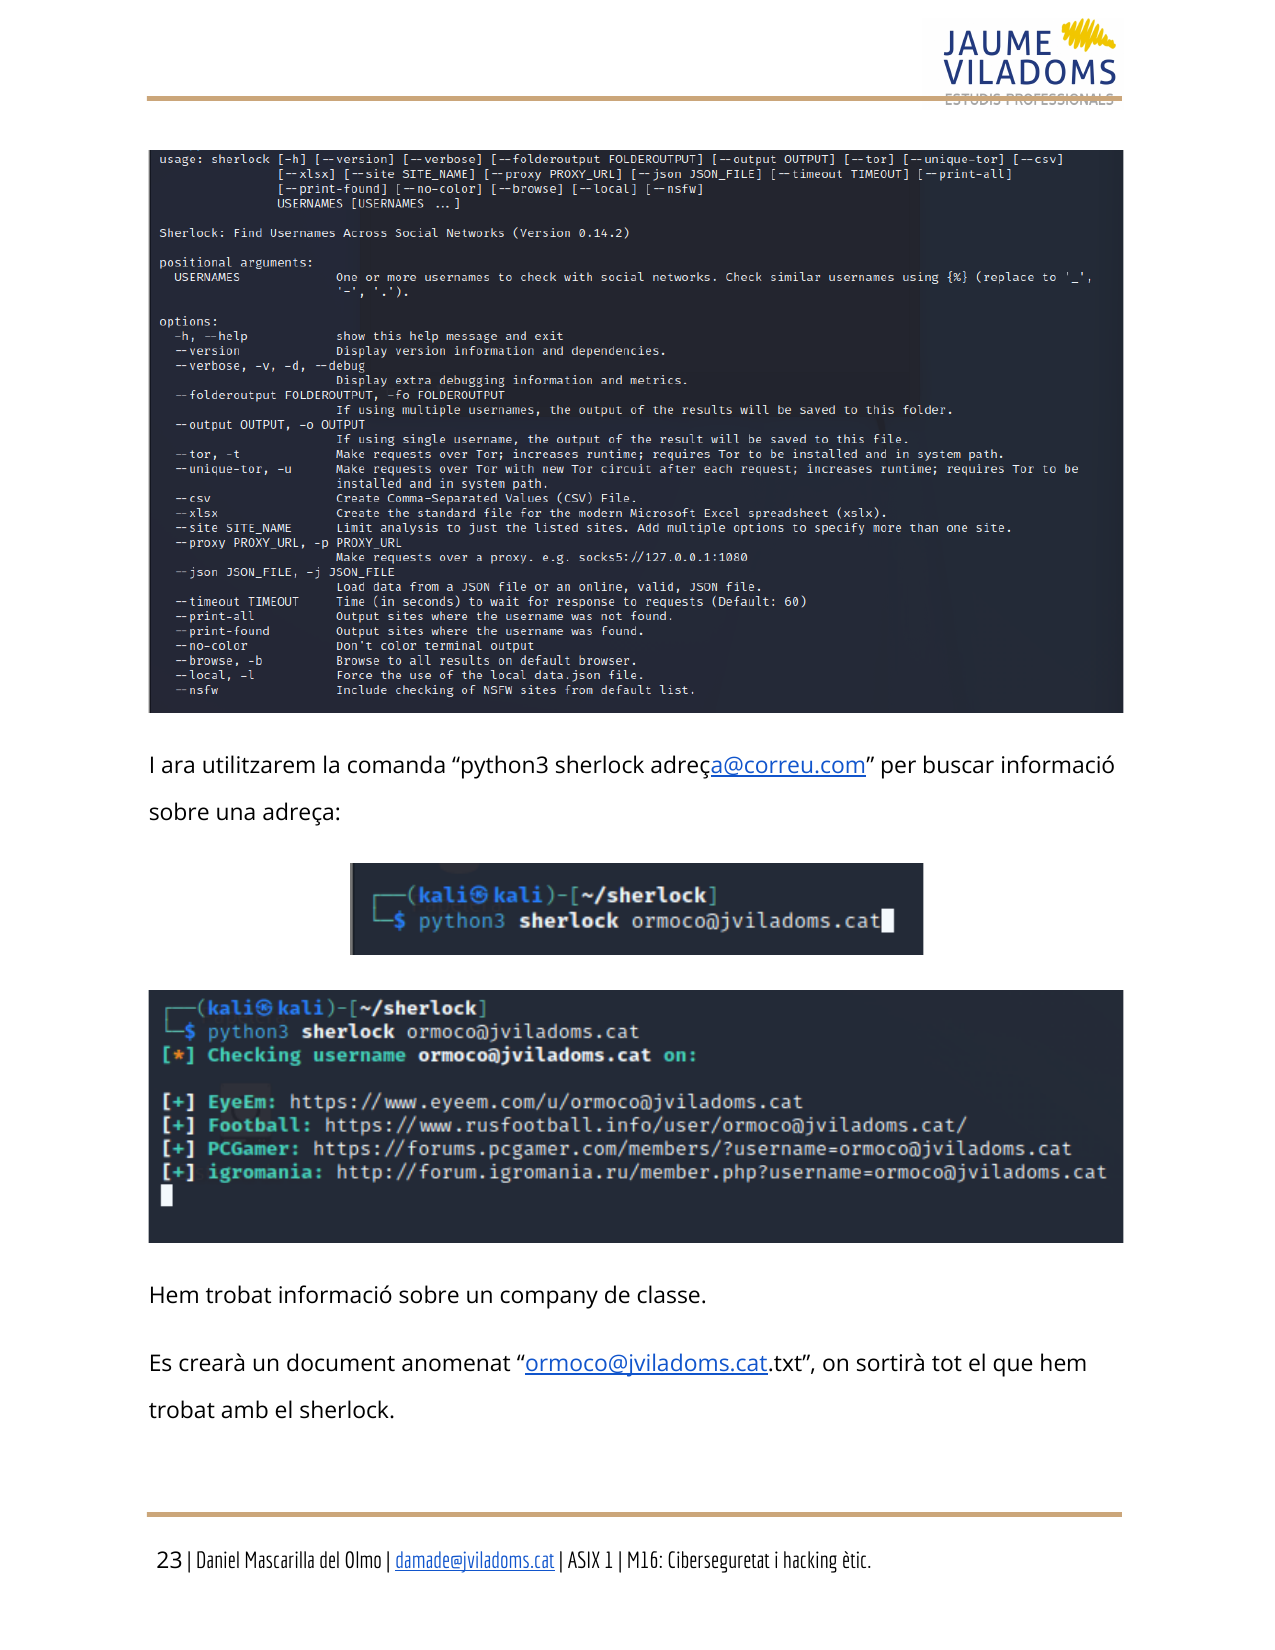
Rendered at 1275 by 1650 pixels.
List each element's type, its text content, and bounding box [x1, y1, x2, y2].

picture [148, 990, 1124, 1243]
text I ara utilitzarem la comanda “python3 sherlock adreça@correu.com” per buscar informació sobre una adreça: [148, 749, 1125, 827]
text Hem trobat informació sobre un company de classe. [148, 1279, 1125, 1310]
text Es crearà un document anomenat “ormoco@jviladoms.cat.txt”, on sortirà tot el que hem trobat amb el sherlock. [148, 1347, 1125, 1425]
picture [350, 863, 924, 955]
picture [146, 1512, 1122, 1517]
picture [148, 150, 1124, 713]
picture [146, 18, 1125, 110]
